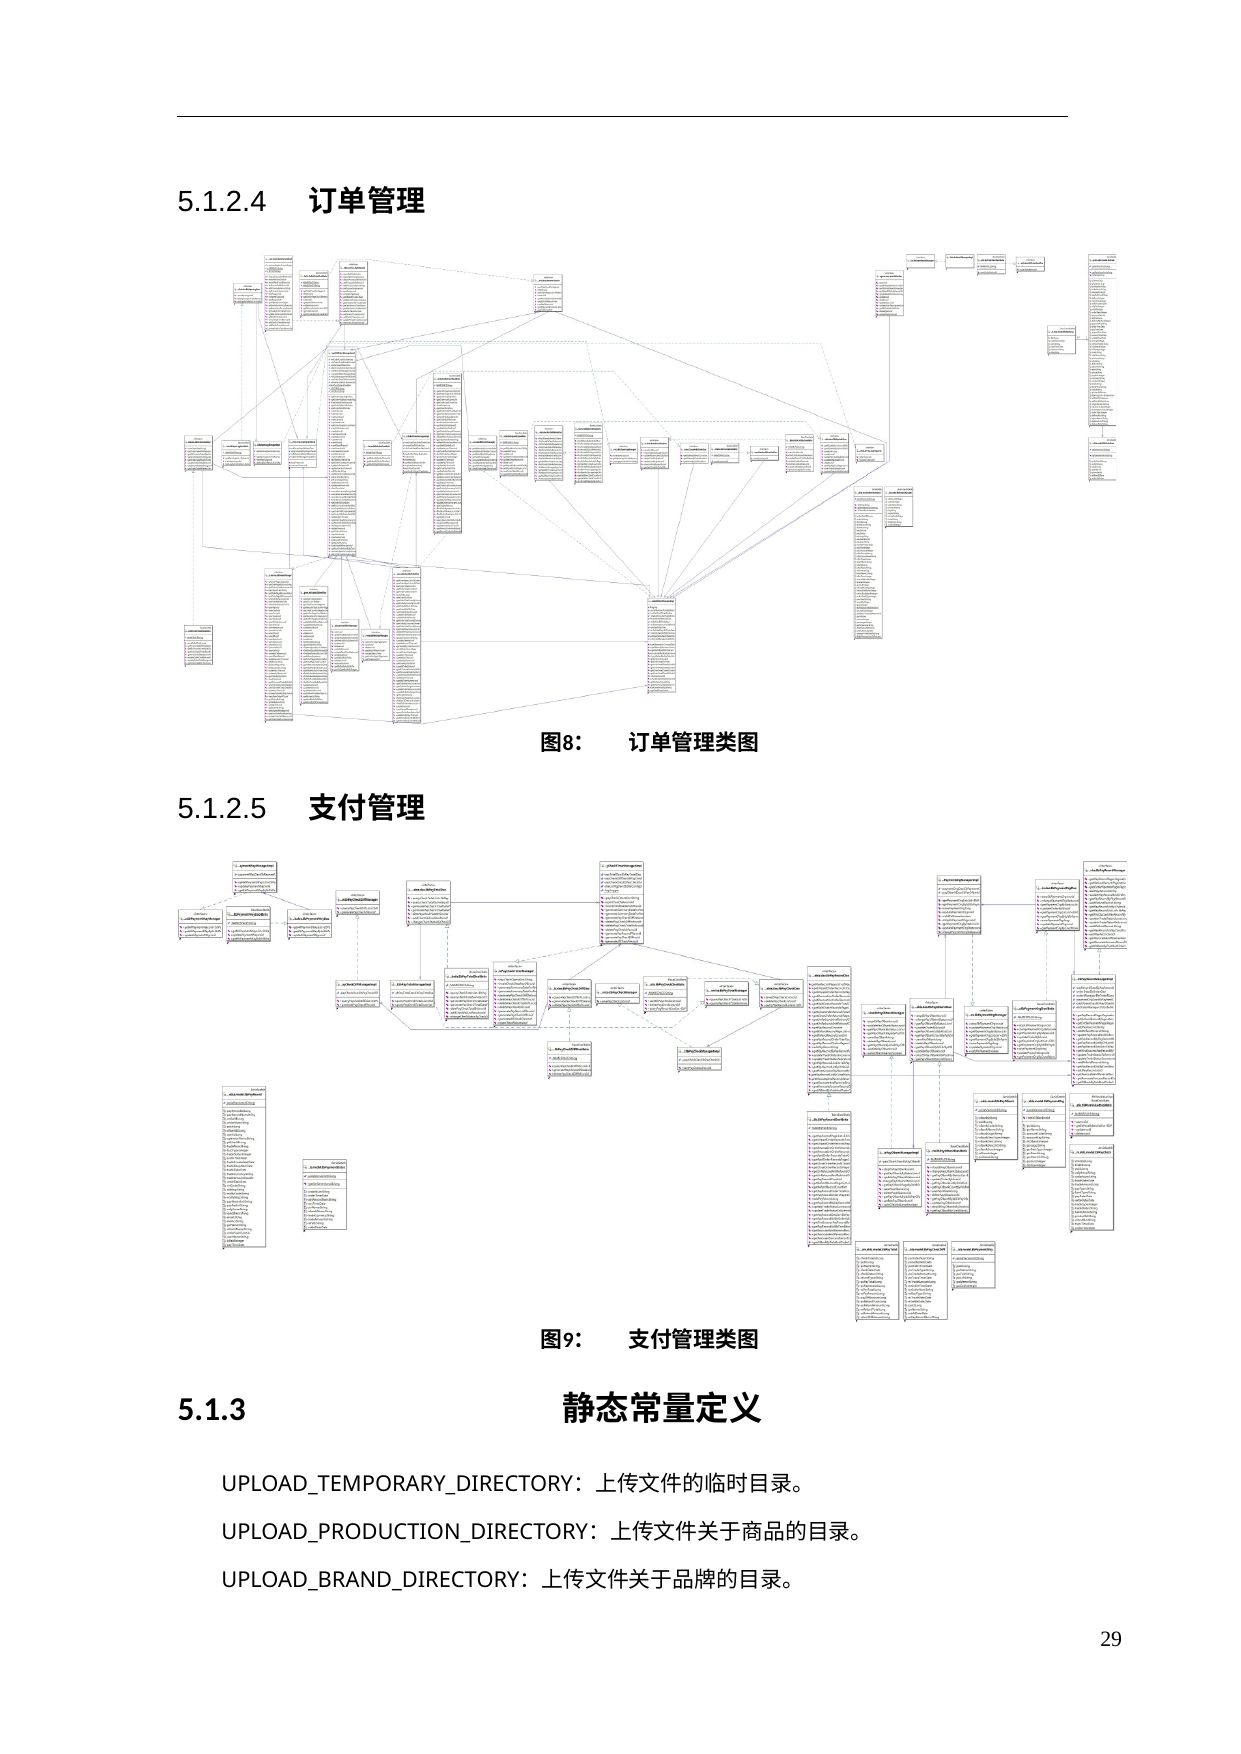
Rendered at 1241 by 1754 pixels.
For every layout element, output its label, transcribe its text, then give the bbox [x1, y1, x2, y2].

subtitle 订单管理 [177, 177, 1122, 219]
text UPLOAD_BRAND_DIRECTORY：上传文件关于品牌的目录。 [177, 1562, 1122, 1593]
text UPLOAD_PRODUCTION_DIRECTORY：上传文件关于商品的目录。 [177, 1514, 1122, 1546]
subtitle 静态常量定义 [177, 1382, 1122, 1430]
text UPLOAD_TEMPORARY_DIRECTORY：上传文件的临时目录。 [177, 1466, 1122, 1498]
text 订单管理类图 [177, 725, 1122, 756]
subtitle 支付管理 [177, 785, 1122, 827]
picture [183, 253, 1117, 725]
picture [177, 860, 1128, 1322]
text 支付管理类图 [177, 1322, 1122, 1353]
